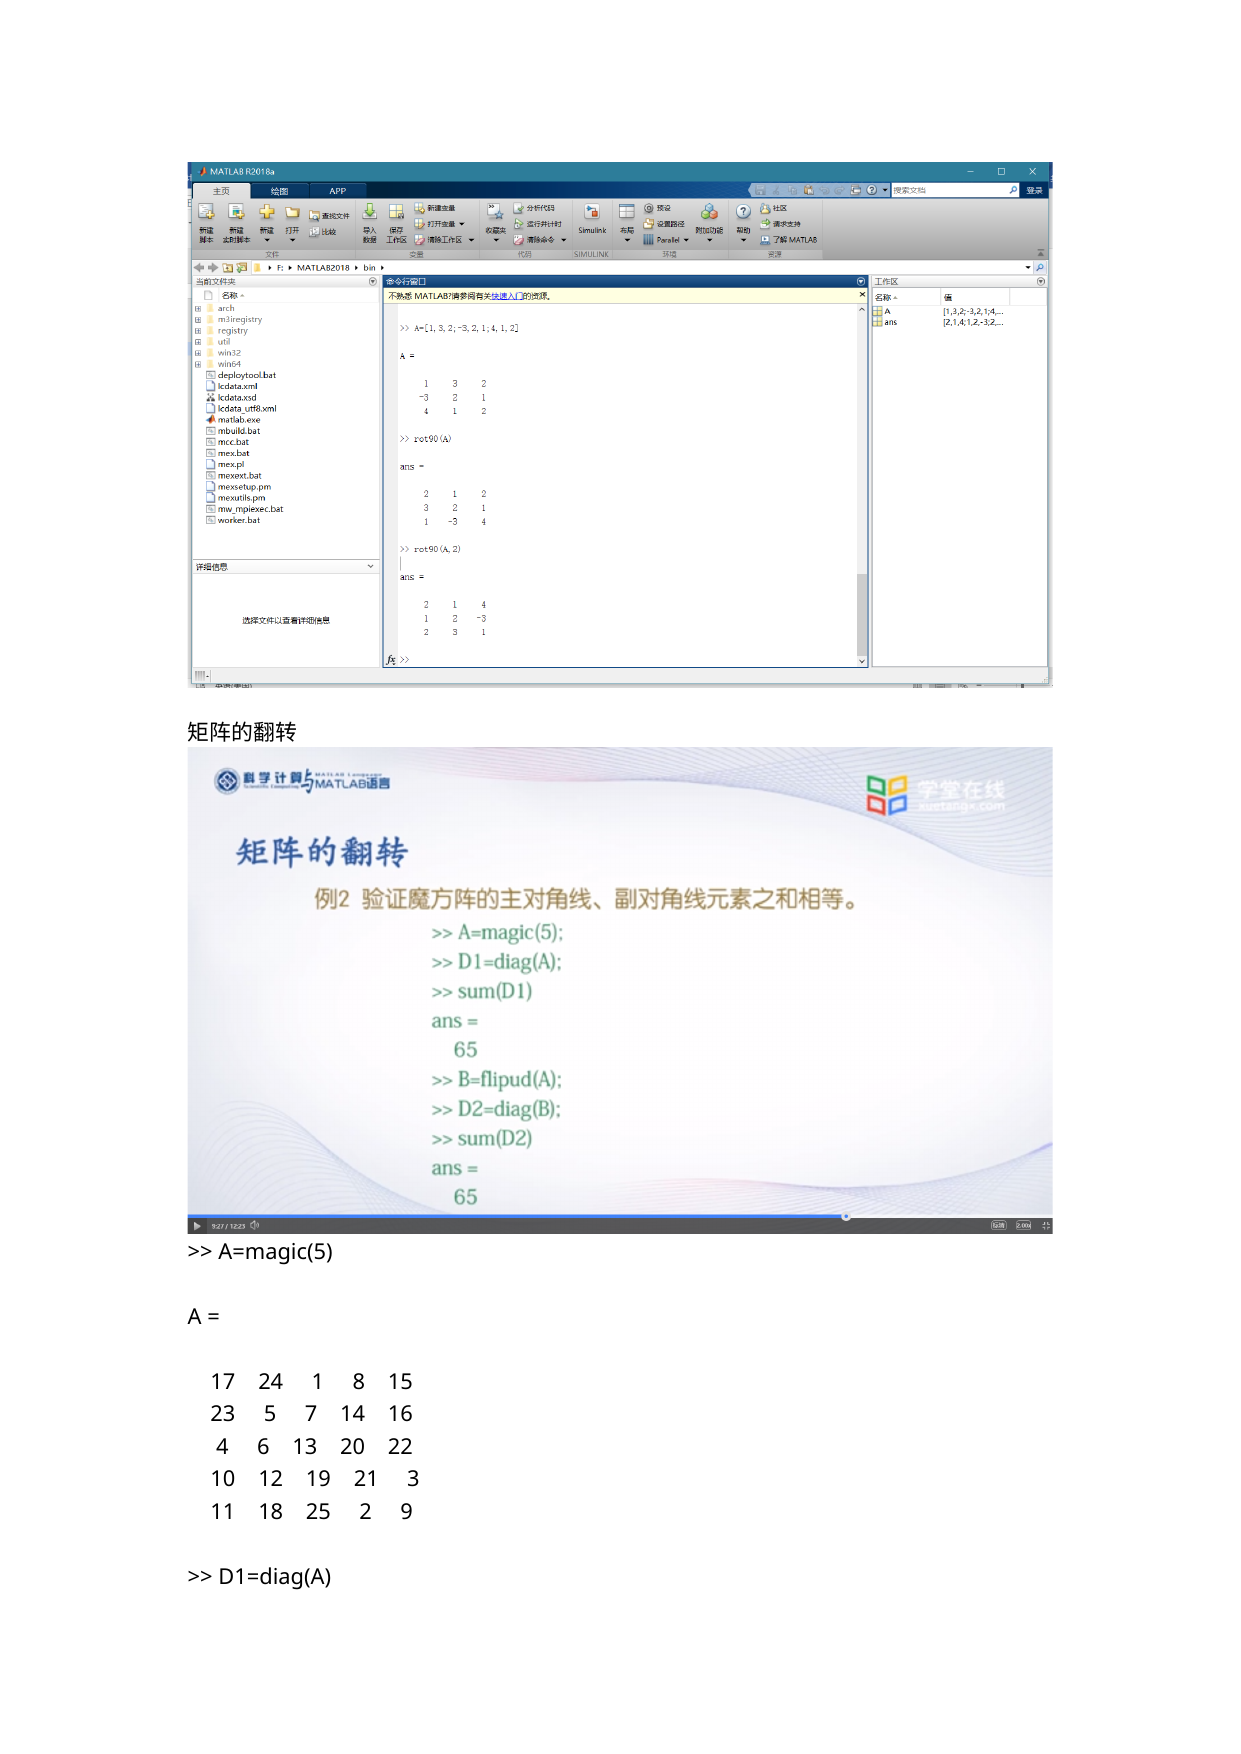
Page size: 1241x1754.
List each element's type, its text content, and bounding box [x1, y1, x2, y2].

text 4 6 13 20 22 [187, 1429, 1053, 1462]
text 17 24 1 8 15 [187, 1364, 1053, 1397]
text 矩阵的翻转 [187, 714, 1053, 747]
text >> A=magic(5) [187, 1234, 1053, 1267]
picture [187, 747, 1053, 1234]
text 23 5 7 14 16 [187, 1397, 1053, 1429]
text 11 18 25 2 9 [187, 1494, 1053, 1527]
text A = [187, 1299, 1053, 1332]
text >> D1=diag(A) [187, 1559, 1053, 1592]
picture [187, 162, 1053, 688]
text 10 12 19 21 3 [187, 1462, 1053, 1494]
